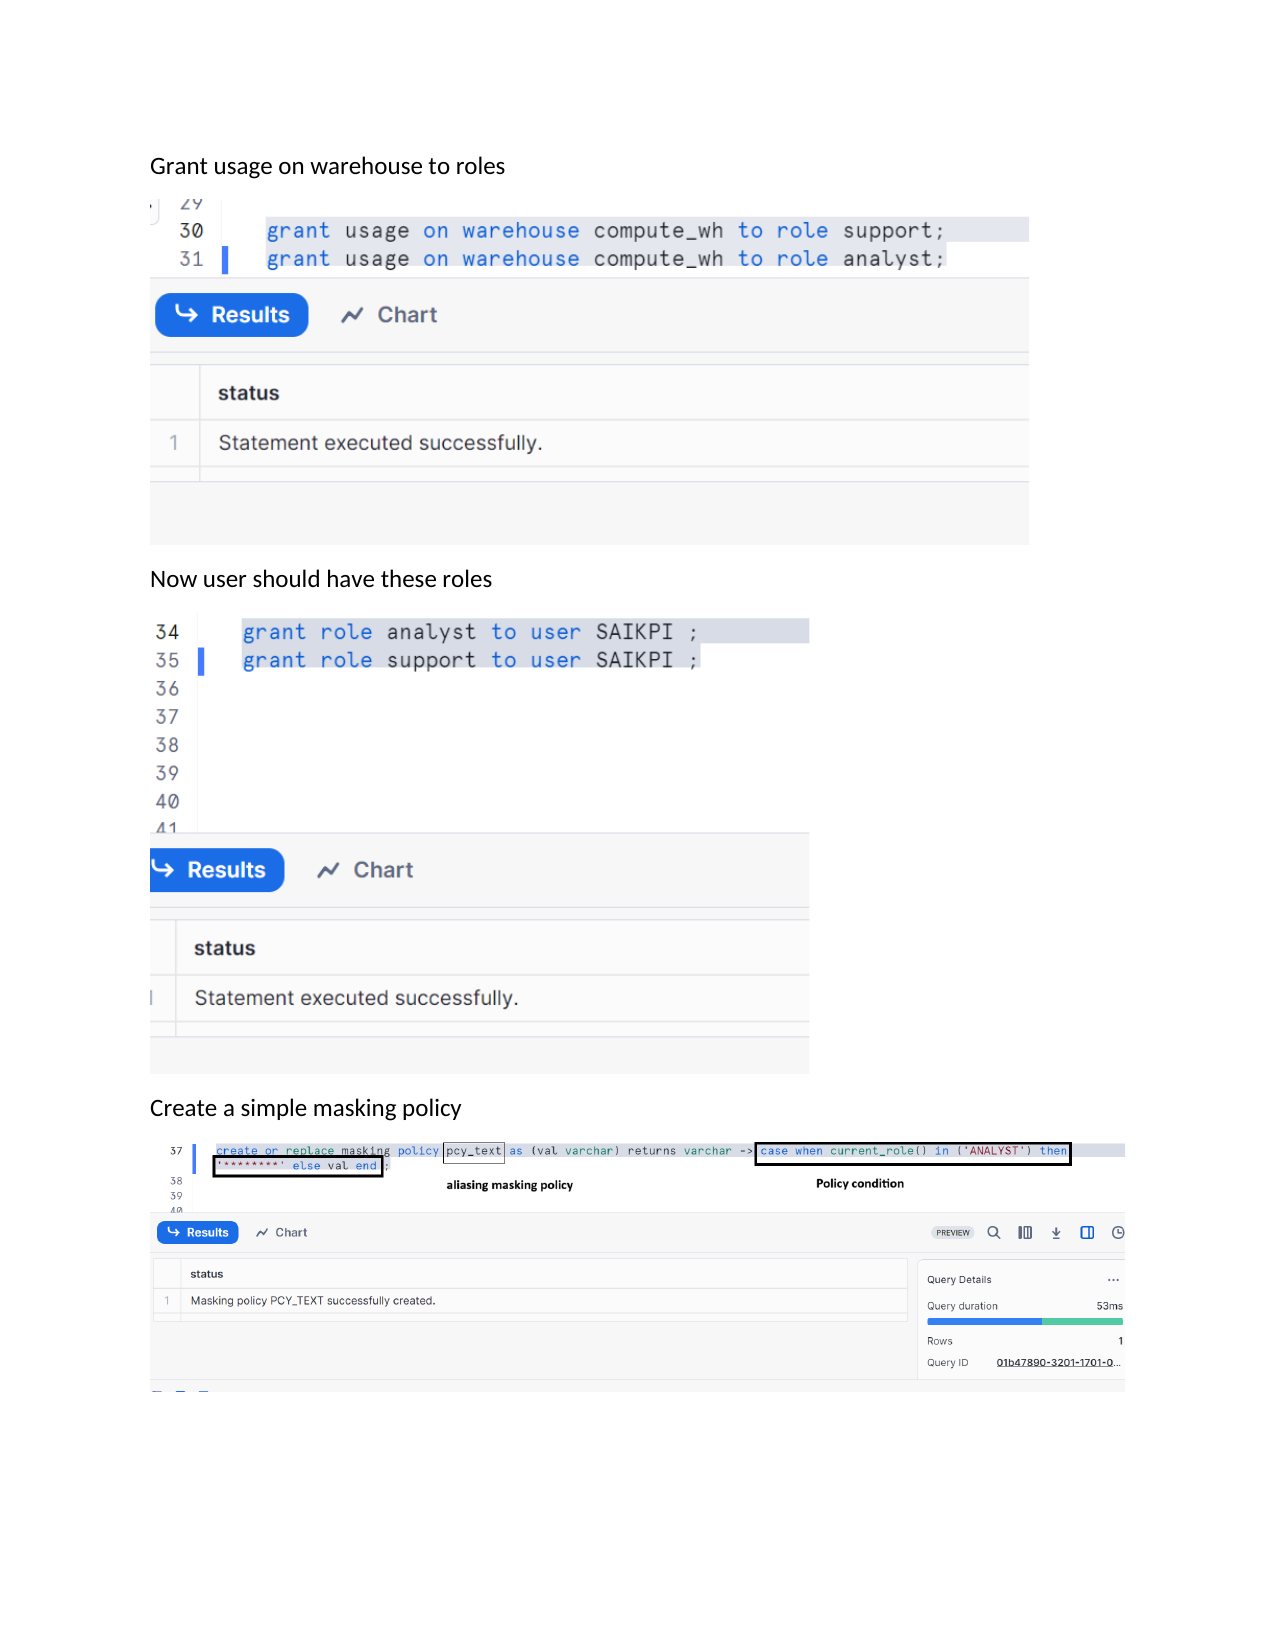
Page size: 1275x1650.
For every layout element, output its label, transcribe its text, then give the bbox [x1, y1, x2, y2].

text Create a simple masking policy [150, 1092, 1125, 1123]
picture [150, 1141, 1125, 1392]
picture [150, 612, 810, 1074]
text Grant usage on warehouse to roles [150, 150, 1125, 181]
picture [150, 199, 1030, 545]
text Now user should have these roles [150, 563, 1125, 594]
